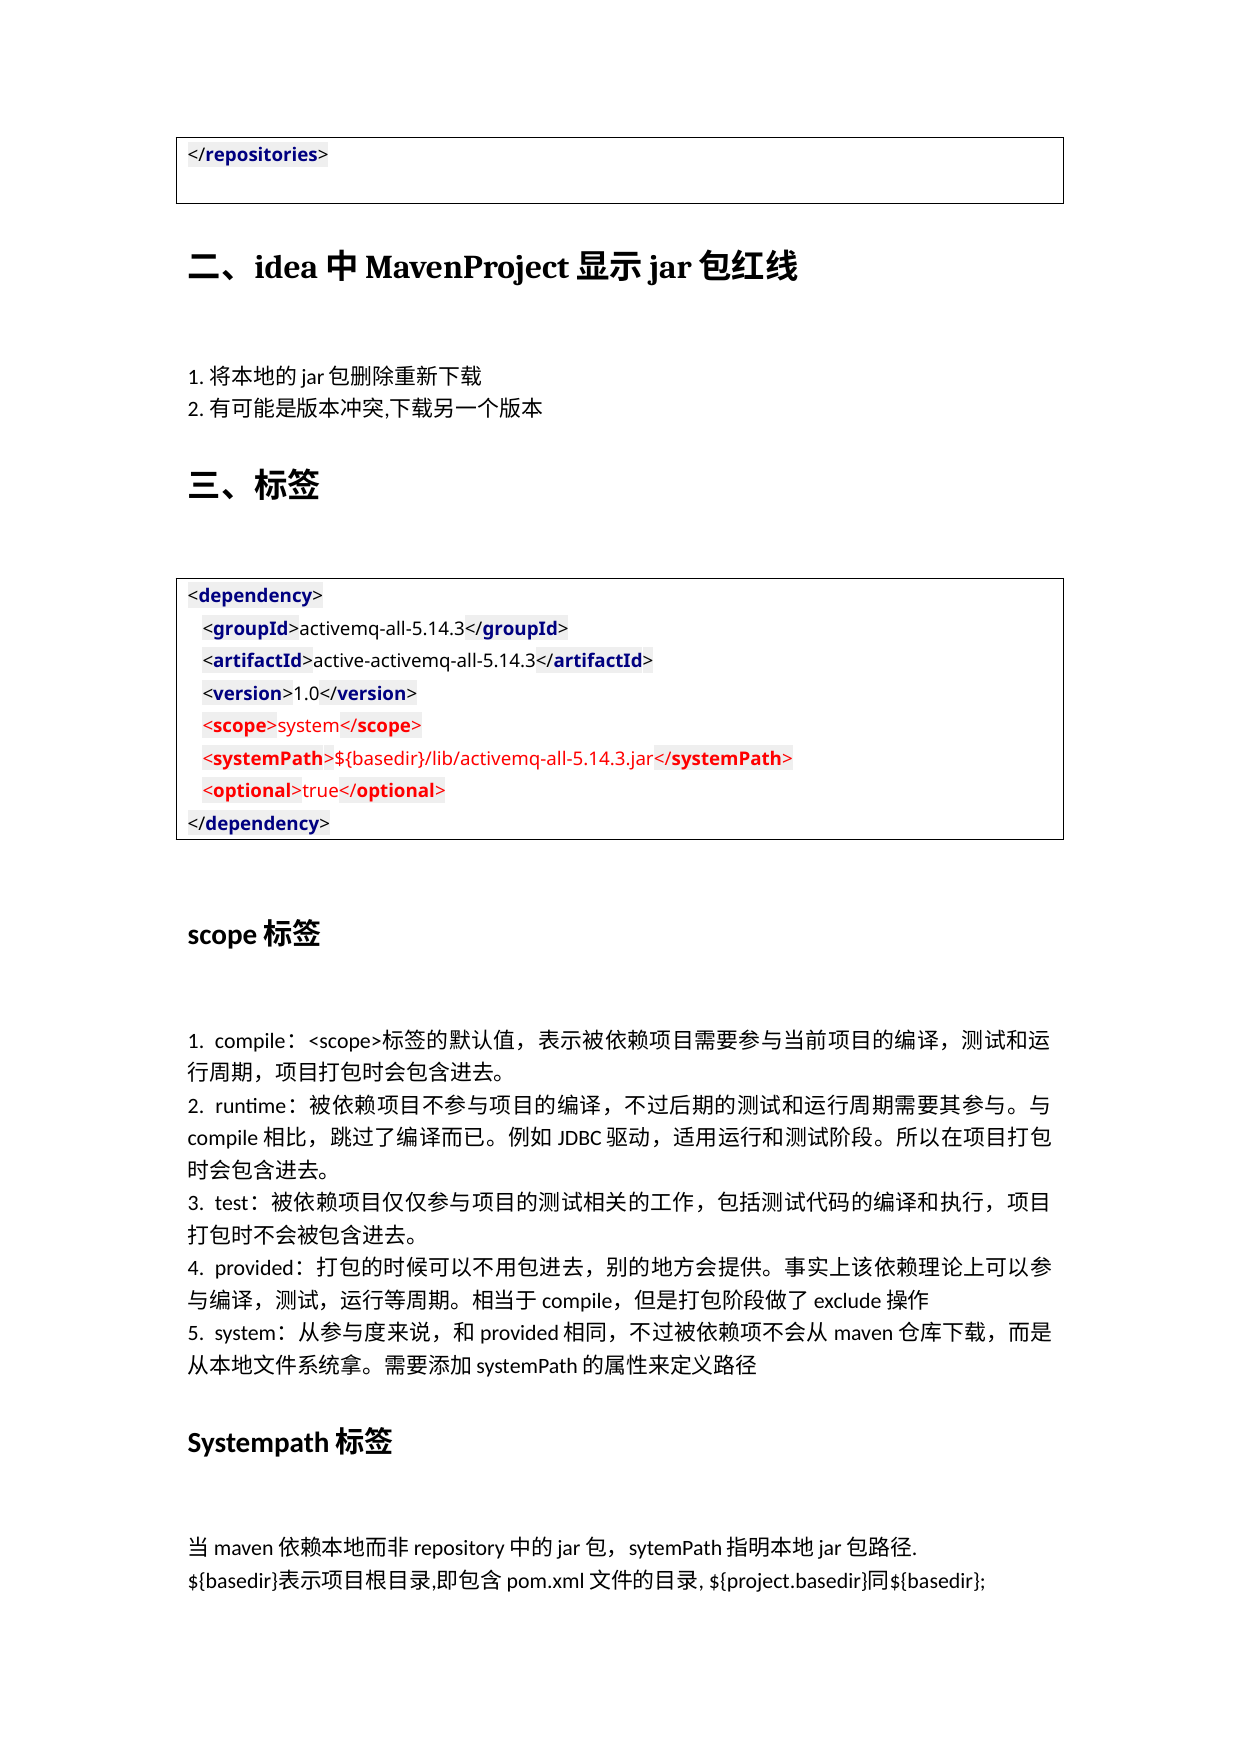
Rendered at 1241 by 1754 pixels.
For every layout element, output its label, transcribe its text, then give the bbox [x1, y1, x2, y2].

subtitle scope标签 [187, 899, 1053, 964]
text 4. provided：打包的时候可以不用包进去，别的地方会提供。事实上该依赖理论上可以参与编译，测试，运行等周期。相当于compile，但是打包阶段做了exclude操作 [187, 1250, 1053, 1315]
text 1. 将本地的jar包删除重新下载 [187, 358, 1053, 391]
text 2. runtime：被依赖项目不参与项目的编译，不过后期的测试和运行周期需要其参与。与compile相比，跳过了编译而已。例如JDBC驱动，适用运行和测试阶段。所以在项目打包时会包含进去。 [187, 1087, 1053, 1185]
subtitle Systempath标签 [187, 1407, 1053, 1472]
text ${basedir}表示项目根目录,即包含pom.xml文件的目录, ${project.basedir}同${basedir}; [187, 1562, 1053, 1595]
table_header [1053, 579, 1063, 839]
text 2. 有可能是版本冲突,下载另一个版本 [187, 391, 1053, 423]
subtitle 二、idea中MavenProject显示jar包红线 [187, 231, 1053, 296]
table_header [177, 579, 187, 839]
text 1. compile：<scope>标签的默认值，表示被依赖项目需要参与当前项目的编译，测试和运行周期，项目打包时会包含进去。 [187, 1022, 1053, 1087]
text 3. test：被依赖项目仅仅参与项目的测试相关的工作，包括测试代码的编译和执行，项目打包时不会被包含进去。 [187, 1185, 1053, 1250]
text 当maven依赖本地而非repository中的jar包，sytemPath指明本地jar包路径. [187, 1530, 1053, 1562]
text 5. system：从参与度来说，和provided相同，不过被依赖项不会从maven仓库下载，而是从本地文件系统拿。需要添加systemPath的属性来定义路径 [187, 1315, 1053, 1380]
subtitle 三、标签 [187, 451, 1053, 516]
